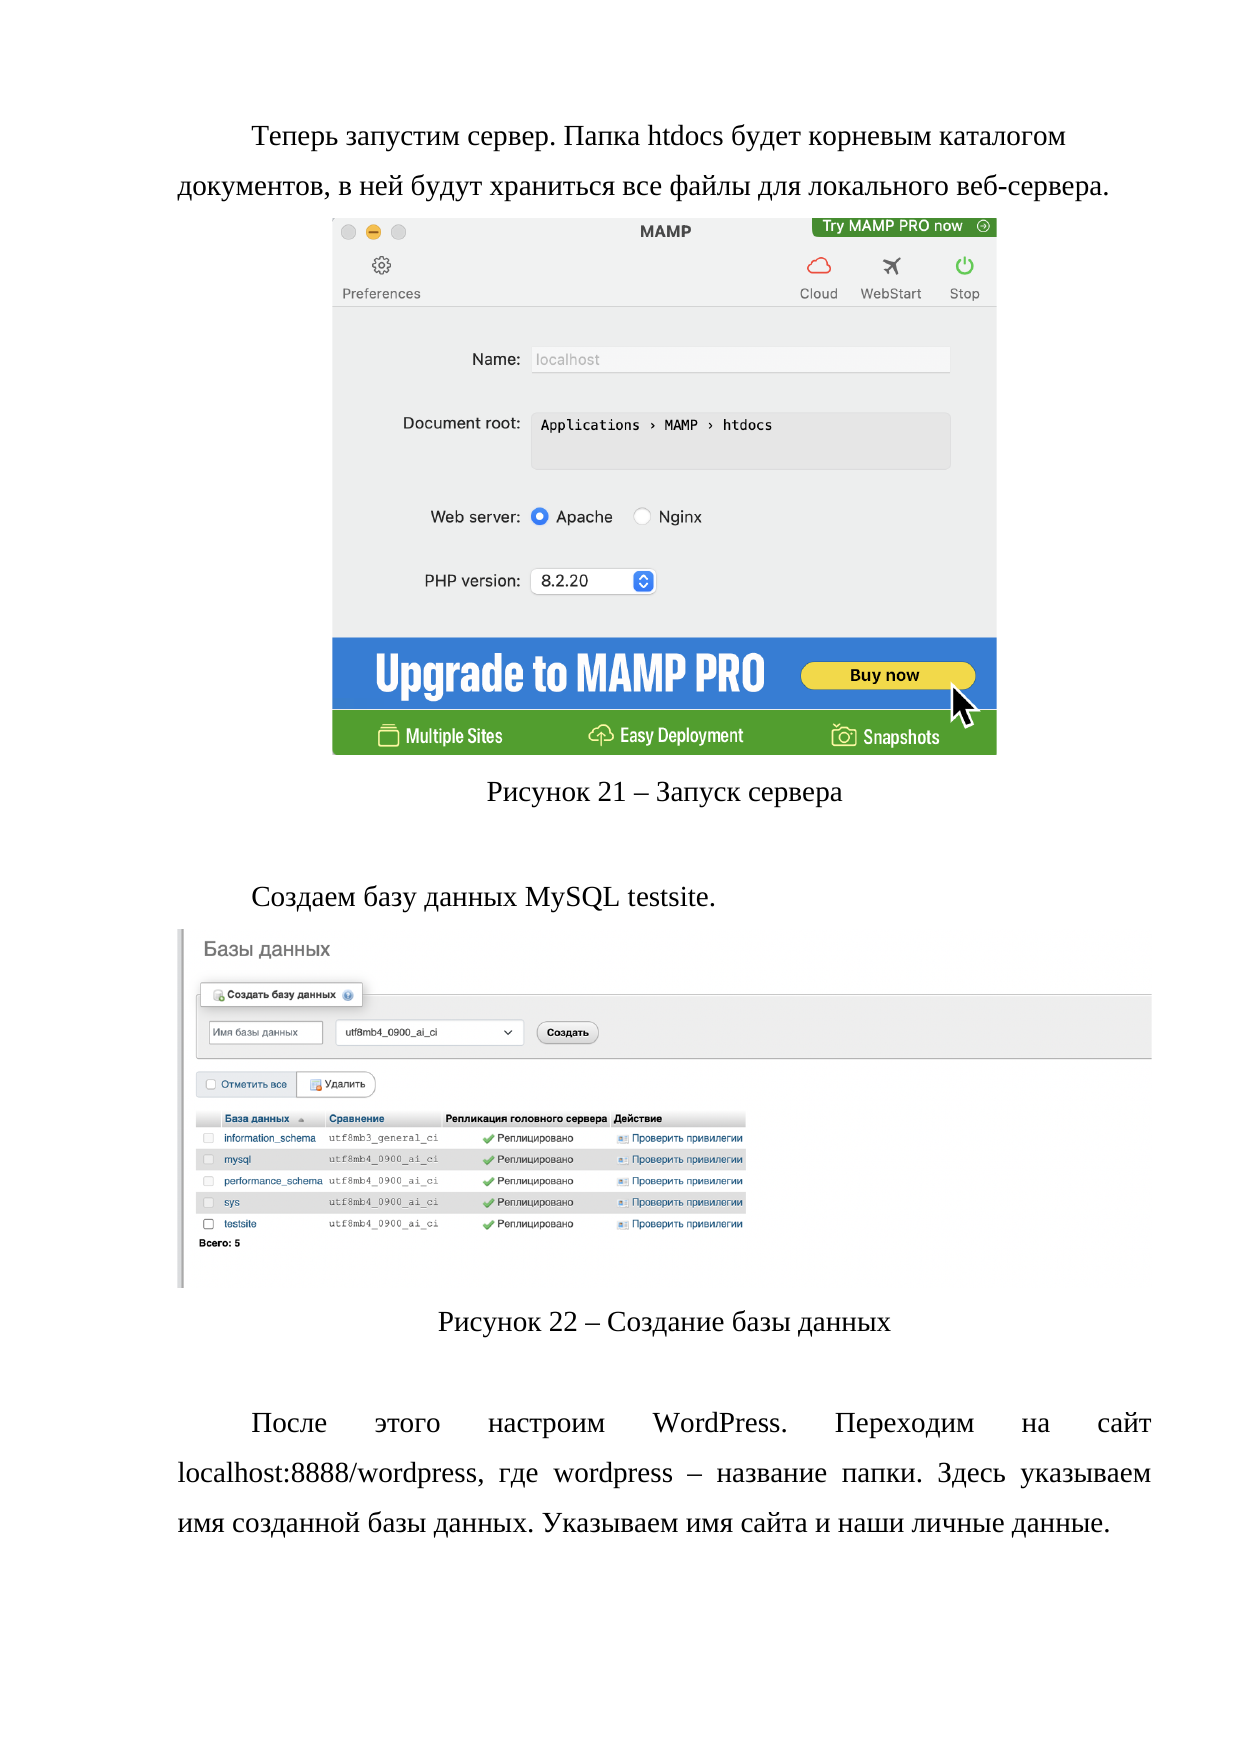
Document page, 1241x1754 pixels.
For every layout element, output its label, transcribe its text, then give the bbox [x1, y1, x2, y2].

text Теперь запустим сервер. Папка htdocs будет корневым каталогом документов, в ней будут храниться все файлы для локального веб-сервера. [177, 118, 1152, 202]
picture [332, 218, 997, 755]
text После этого настроим WordPress. Переходим на сайт localhost:8888/wordpress, где wordpress – название папки. Здесь указываем имя созданной базы данных. Указываем имя сайта и наши личные данные. [177, 1405, 1152, 1539]
text Рисунок 21 – Запуск сервера [177, 774, 1152, 807]
text Создаем базу данных MySQL testsite. [177, 879, 1152, 913]
picture [177, 929, 1152, 1288]
text Рисунок 22 – Создание базы данных [177, 1304, 1152, 1338]
